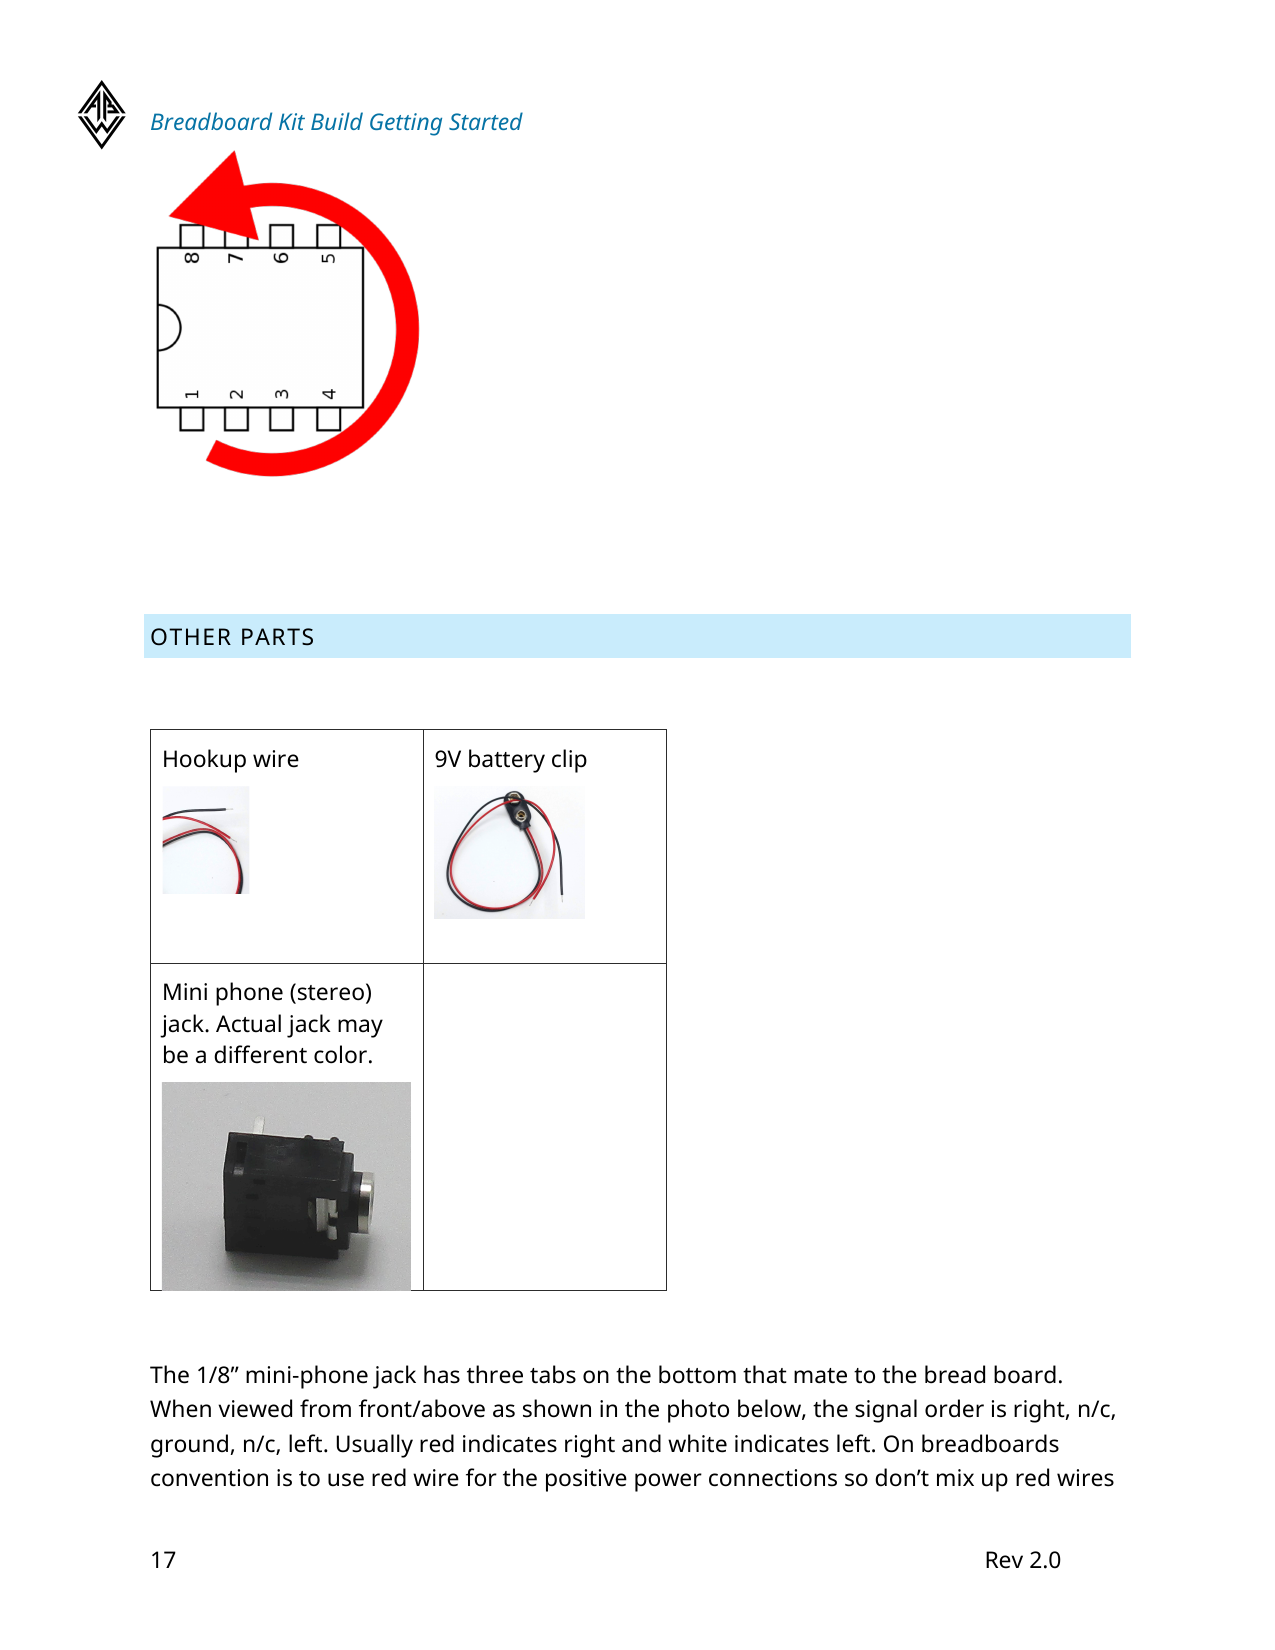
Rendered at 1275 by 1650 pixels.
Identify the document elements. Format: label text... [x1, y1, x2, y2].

picture [161, 1082, 411, 1291]
table_header 9V battery clip [424, 730, 666, 963]
picture [434, 786, 585, 919]
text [150, 1359, 1125, 1493]
table_cell [424, 964, 666, 1290]
table_header Hookup wire [151, 730, 423, 963]
picture [162, 787, 250, 894]
table_cell Mini phone (stereo) jack. Actual jack may be a different color. [151, 964, 423, 1290]
subtitle Other parts [150, 621, 1125, 652]
picture [71, 75, 134, 155]
picture [153, 151, 425, 480]
